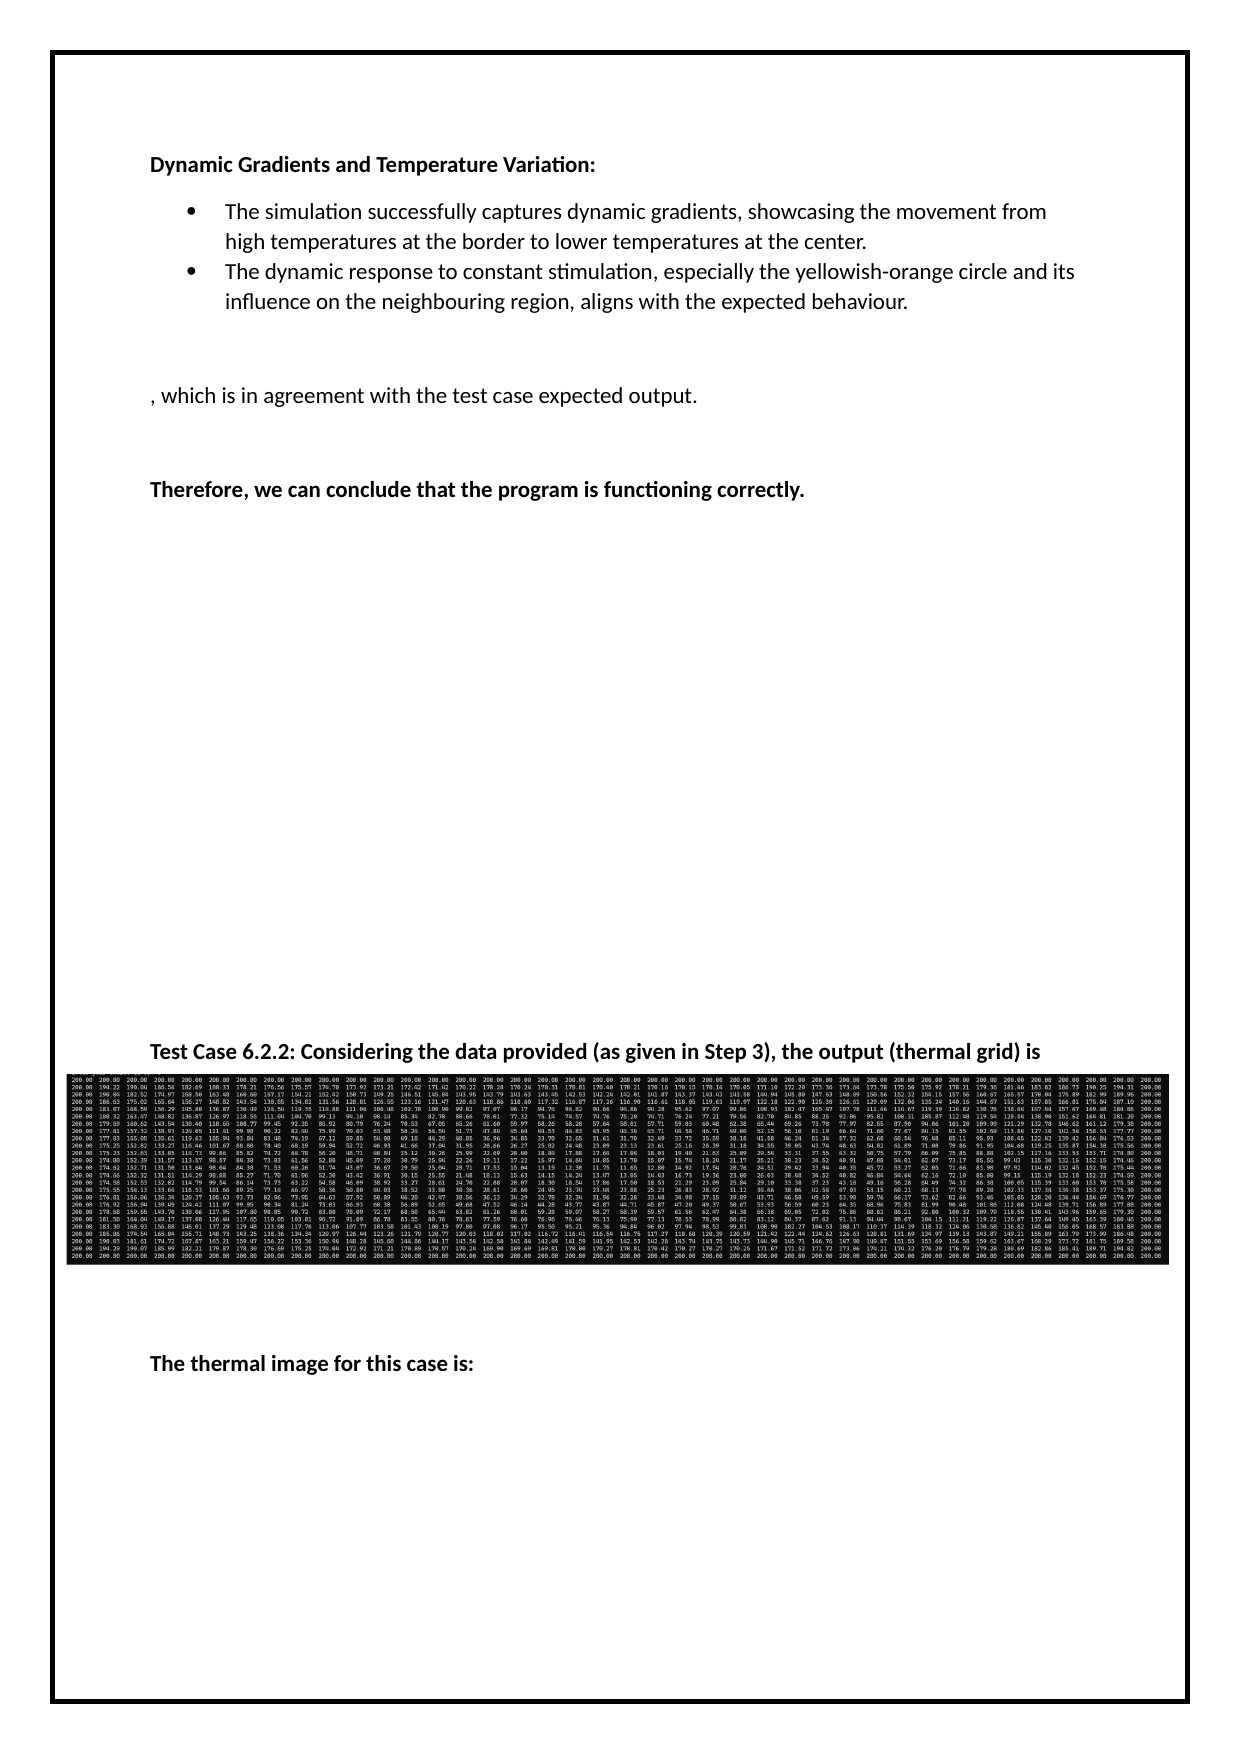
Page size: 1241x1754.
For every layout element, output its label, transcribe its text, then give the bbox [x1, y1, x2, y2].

list The simulation successfully captures dynamic gradients, showcasing the movement from high temperatures at the border to lower temperatures at the center. [187, 197, 1090, 255]
picture [66, 1074, 1169, 1265]
text , which is in agreement with the test case expected output. [150, 381, 1090, 409]
text The thermal image for this case is: [150, 1349, 1090, 1377]
text Therefore, we can conclude that the program is functioning correctly. [150, 475, 1090, 503]
text Test Case 6.2.2: Considering the data provided (as given in Step 3), the output (thermal grid) is [150, 1037, 1090, 1066]
text Dynamic Gradients and Temperature Variation: [150, 150, 1090, 178]
list The dynamic response to constant stimulation, especially the yellowish-orange circle and its influence on the neighbouring region, aligns with the expected behaviour. [187, 257, 1090, 316]
